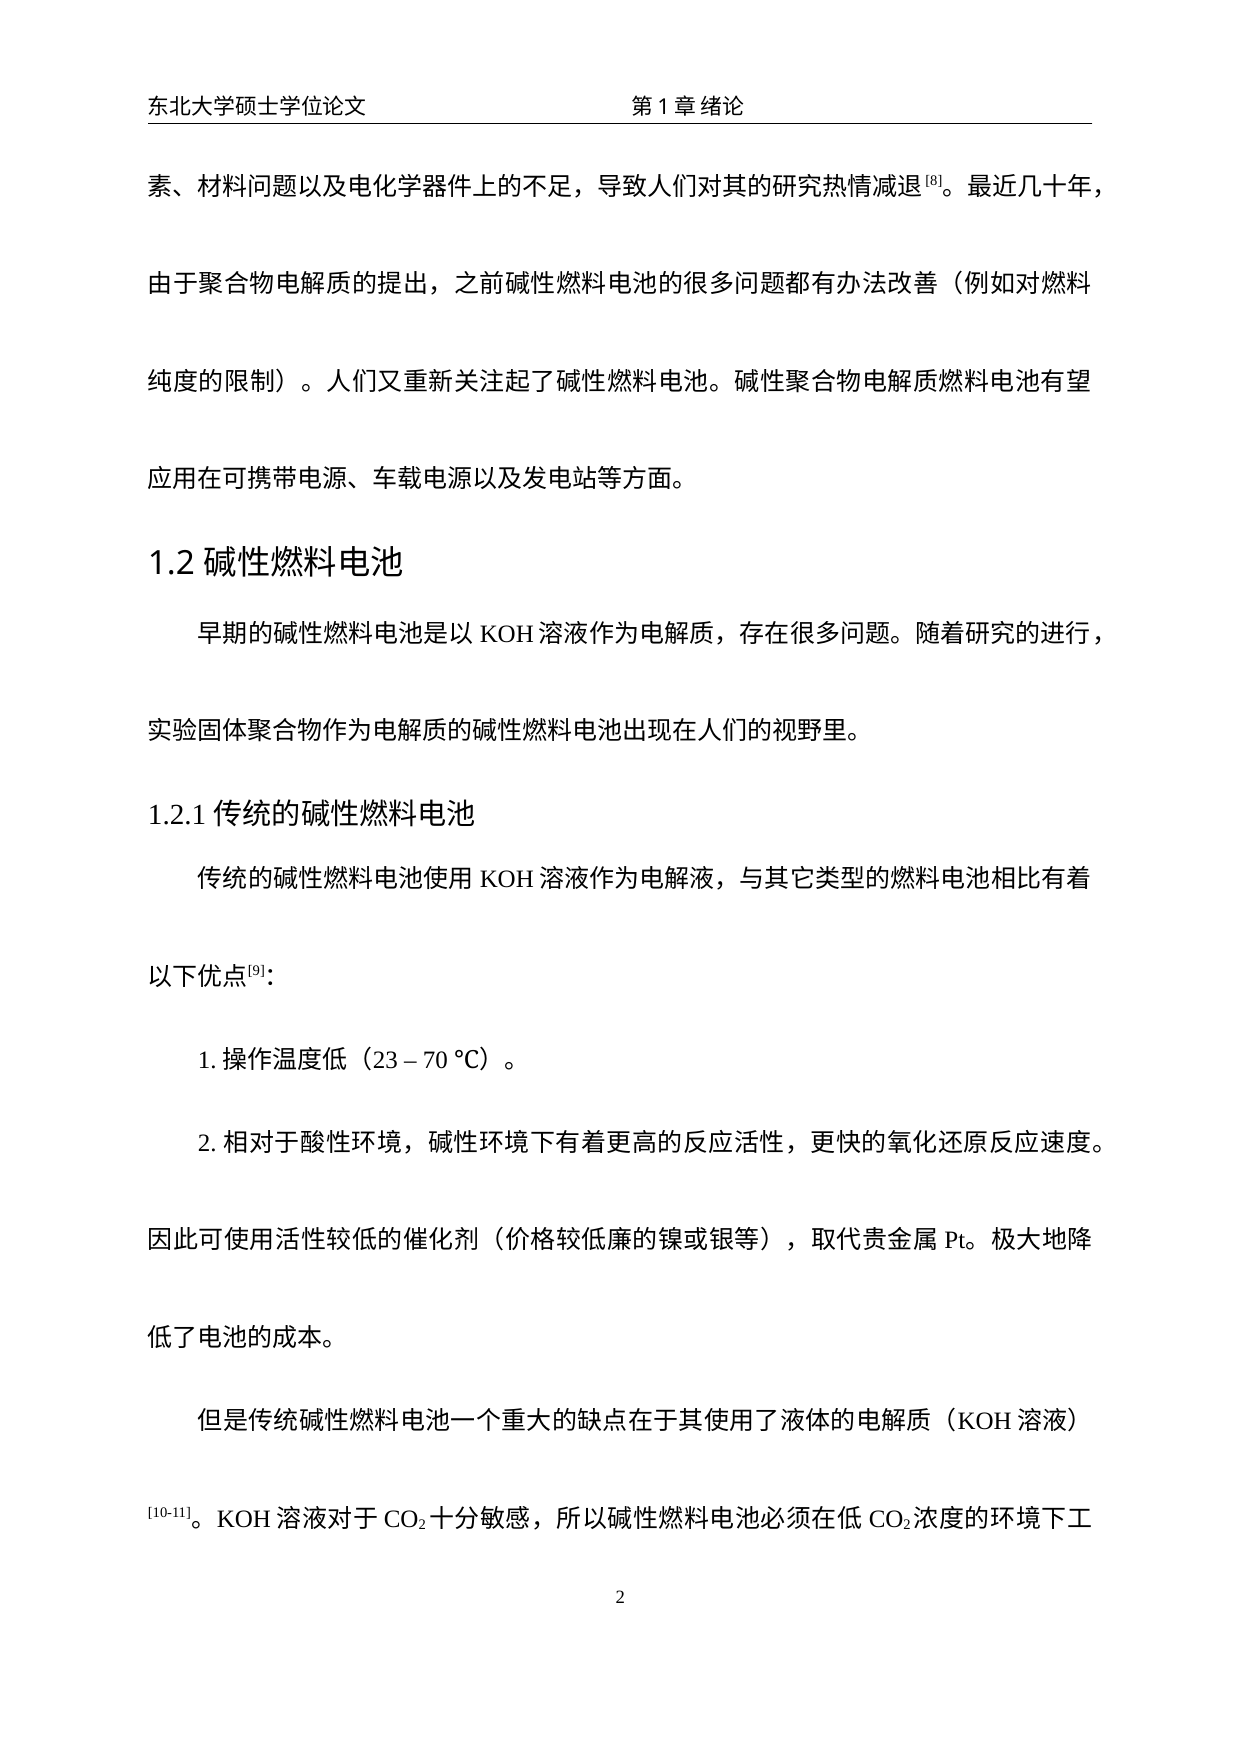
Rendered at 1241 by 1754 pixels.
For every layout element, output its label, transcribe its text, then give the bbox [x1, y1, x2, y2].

text 1. 操作温度低（23 – 70 ℃）。 [148, 1025, 1092, 1090]
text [148, 152, 1092, 509]
text 传统的碱性燃料电池使用KOH溶液作为电解液，与其它类型的燃料电池相比有着以下优点[9]： [148, 844, 1092, 1007]
text 早期的碱性燃料电池是以KOH溶液作为电解质，存在很多问题。随着研究的进行，实验固体聚合物作为电解质的碱性燃料电池出现在人们的视野里。 [148, 599, 1092, 761]
text 2. 相对于酸性环境，碱性环境下有着更高的反应活性，更快的氧化还原反应速度。因此可使用活性较低的催化剂（价格较低廉的镍或银等），取代贵金属Pt。极大地降低了电池的成本。 [148, 1108, 1092, 1368]
subtitle 1.2.1 传统的碱性燃料电池 [148, 779, 1092, 844]
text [148, 1386, 1092, 1549]
subtitle 1.2 碱性燃料电池 [148, 527, 1092, 592]
